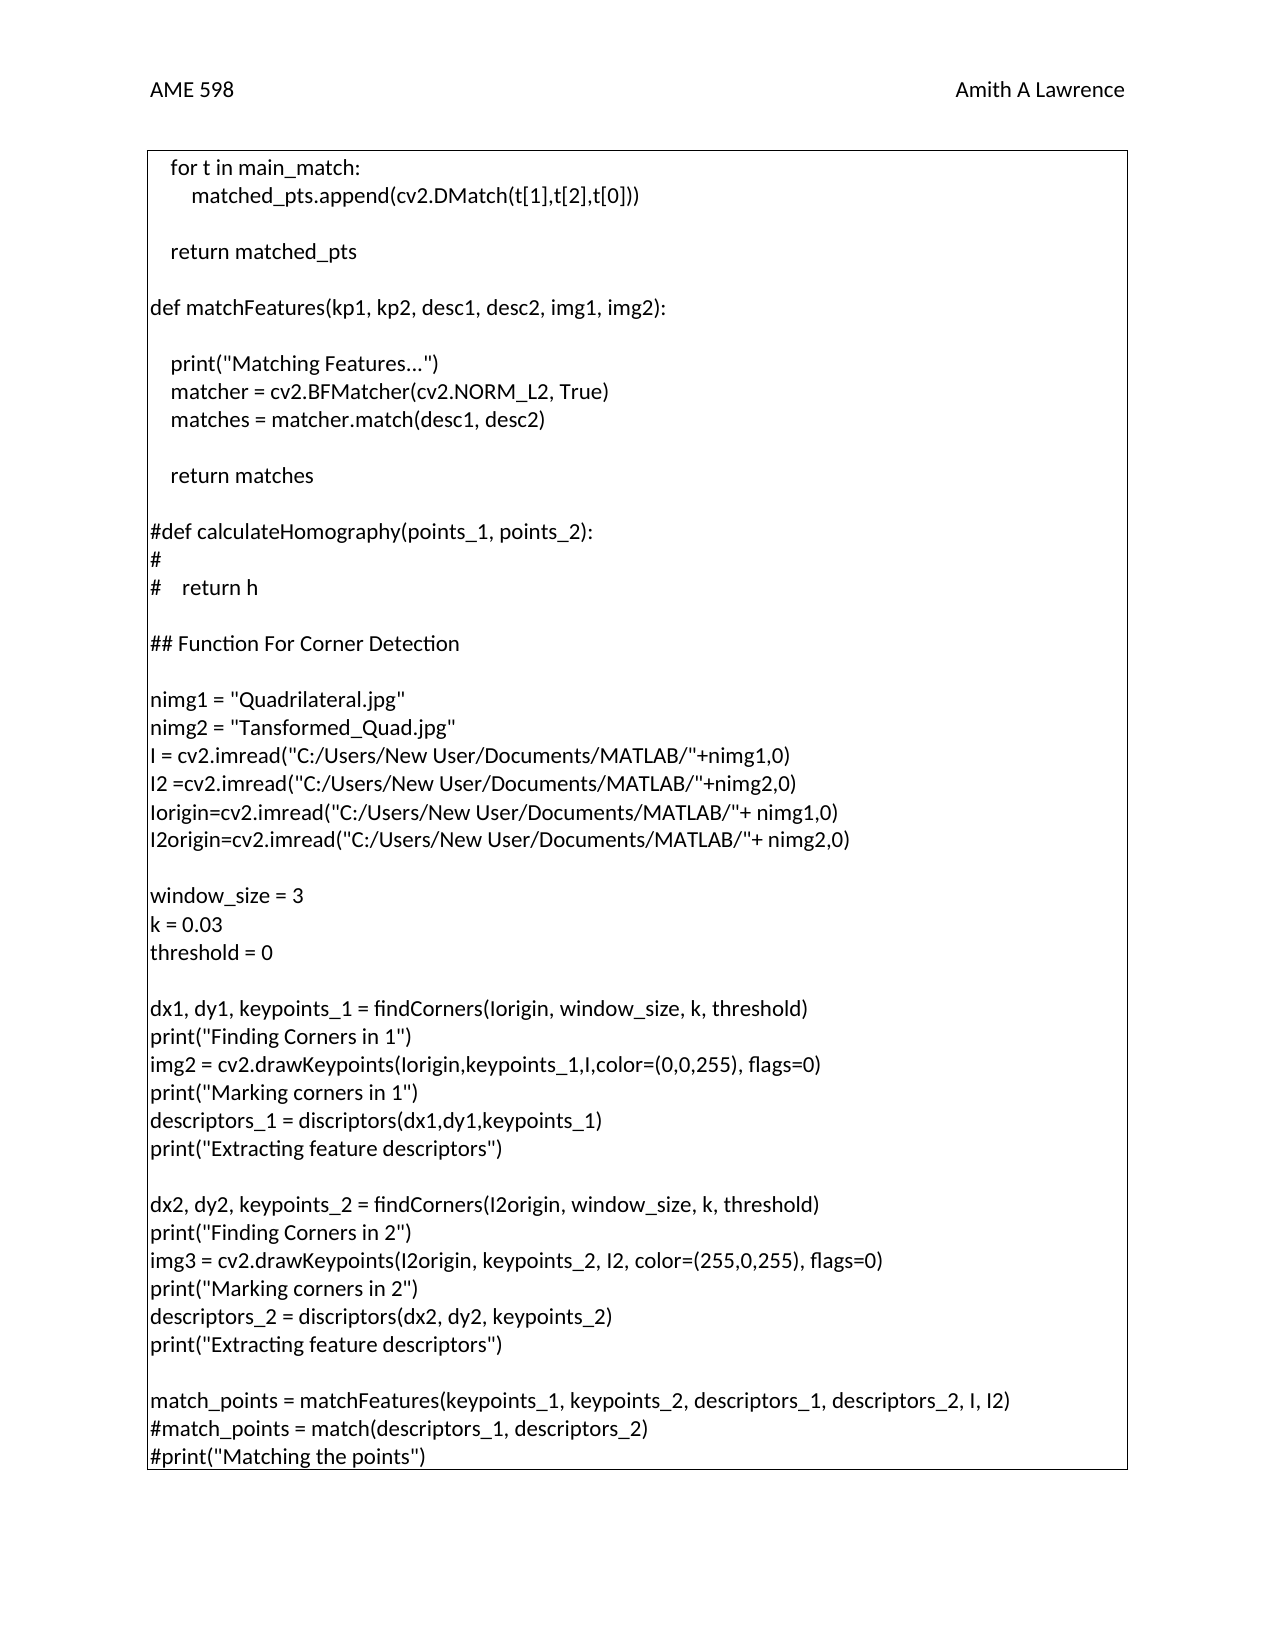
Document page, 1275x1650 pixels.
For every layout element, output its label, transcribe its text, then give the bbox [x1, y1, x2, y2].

text # [150, 545, 1125, 573]
text dx1, dy1, keypoints_1 = findCorners(Iorigin, window_size, k, threshold) [150, 994, 1125, 1022]
text matched_pts.append(cv2.DMatch(t[1],t[2],t[0])) [150, 181, 1125, 209]
text return matches [150, 461, 1125, 489]
text threshold = 0 [150, 938, 1125, 966]
text #match_points = match(descriptors_1, descriptors_2) [150, 1414, 1125, 1442]
text img2 = cv2.drawKeypoints(Iorigin,keypoints_1,I,color=(0,0,255), flags=0) [150, 1050, 1125, 1078]
text descriptors_2 = discriptors(dx2, dy2, keypoints_2) [150, 1302, 1125, 1330]
text def matchFeatures(kp1, kp2, desc1, desc2, img1, img2): [150, 293, 1125, 321]
text Iorigin=cv2.imread("C:/Users/New User/Documents/MATLAB/"+ nimg1,0) [150, 798, 1125, 826]
text ## Function For Corner Detection [150, 629, 1125, 657]
text return matched_pts [150, 237, 1125, 265]
text match_points = matchFeatures(keypoints_1, keypoints_2, descriptors_1, descriptors_2, I, I2) [150, 1386, 1125, 1414]
text k = 0.03 [150, 910, 1125, 938]
text descriptors_1 = discriptors(dx1,dy1,keypoints_1) [150, 1106, 1125, 1134]
text I2 =cv2.imread("C:/Users/New User/Documents/MATLAB/"+nimg2,0) [150, 769, 1125, 798]
text print("Marking corners in 1") [150, 1078, 1125, 1106]
text #def calculateHomography(points_1, points_2): [150, 517, 1125, 545]
text matches = matcher.match(desc1, desc2) [150, 405, 1125, 433]
text img3 = cv2.drawKeypoints(I2origin, keypoints_2, I2, color=(255,0,255), flags=0) [150, 1246, 1125, 1274]
text print("Finding Corners in 1") [150, 1022, 1125, 1050]
text print("Marking corners in 2") [150, 1274, 1125, 1302]
text nimg2 = "Tansformed_Quad.jpg" [150, 713, 1125, 742]
text nimg1 = "Quadrilateral.jpg" [150, 686, 1125, 713]
text matcher = cv2.BFMatcher(cv2.NORM_L2, True) [150, 377, 1125, 405]
text #print("Matching the points") [150, 1442, 1125, 1469]
text I = cv2.imread("C:/Users/New User/Documents/MATLAB/"+nimg1,0) [150, 742, 1125, 769]
text print("Extracting feature descriptors") [150, 1134, 1125, 1162]
text print("Matching Features...") [150, 349, 1125, 377]
text # return h [150, 573, 1125, 601]
text for t in main_match: [148, 151, 1127, 181]
text print("Finding Corners in 2") [150, 1218, 1125, 1246]
text window_size = 3 [150, 882, 1125, 910]
text I2origin=cv2.imread("C:/Users/New User/Documents/MATLAB/"+ nimg2,0) [150, 826, 1125, 854]
text print("Extracting feature descriptors") [150, 1330, 1125, 1358]
text dx2, dy2, keypoints_2 = findCorners(I2origin, window_size, k, threshold) [150, 1190, 1125, 1218]
